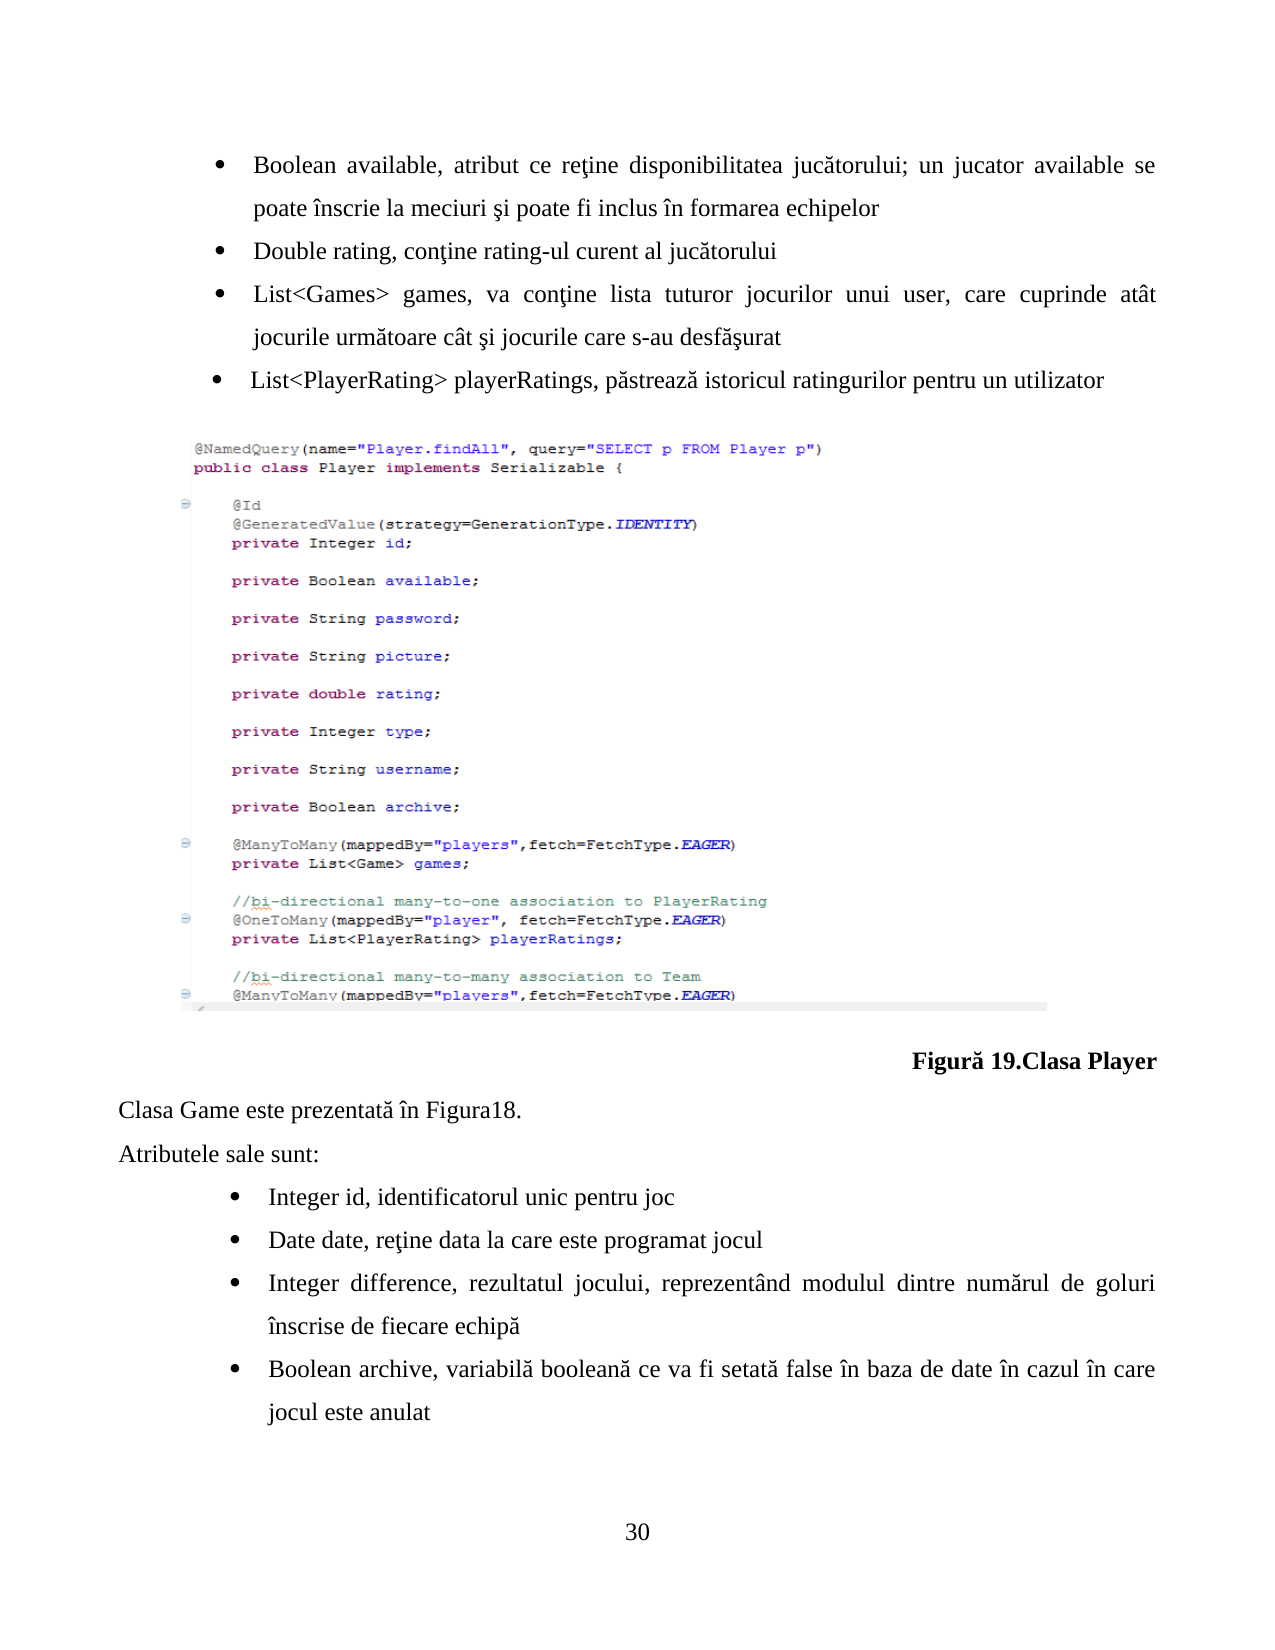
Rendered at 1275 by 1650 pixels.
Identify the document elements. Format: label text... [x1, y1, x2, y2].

picture [181, 440, 1048, 1011]
list Date date, reţine data la care este programat jocul [231, 1225, 1157, 1254]
list Integer id, identificatorul unic pentru joc [231, 1182, 1157, 1211]
list Integer difference, rezultatul jocului, reprezentând modulul dintre numărul de goluri înscrise de fiecare echipă [231, 1268, 1157, 1340]
text Atributele sale sunt: [118, 1139, 1157, 1167]
text Clasa Game este prezentată în Figura18. [118, 1096, 1157, 1124]
list Double rating, conţine rating-ul curent al jucătorului [216, 236, 1157, 265]
list List<Games> games, va conţine lista tuturor jocurilor unui user, care cuprinde atât jocurile următoare cât şi jocurile care s-au desfăşurat [216, 279, 1157, 351]
list Boolean available, atribut ce reţine disponibilitatea jucătorului; un jucator available se poate înscrie la meciuri şi poate fi inclus în formarea echipelor [216, 150, 1157, 222]
list Boolean archive, variabilă booleană ce va fi setată false în baza de date în cazul în care jocul este anulat [231, 1354, 1157, 1426]
list List<PlayerRating> playerRatings, păstrează istoricul ratingurilor pentru un utilizator [213, 366, 1157, 394]
